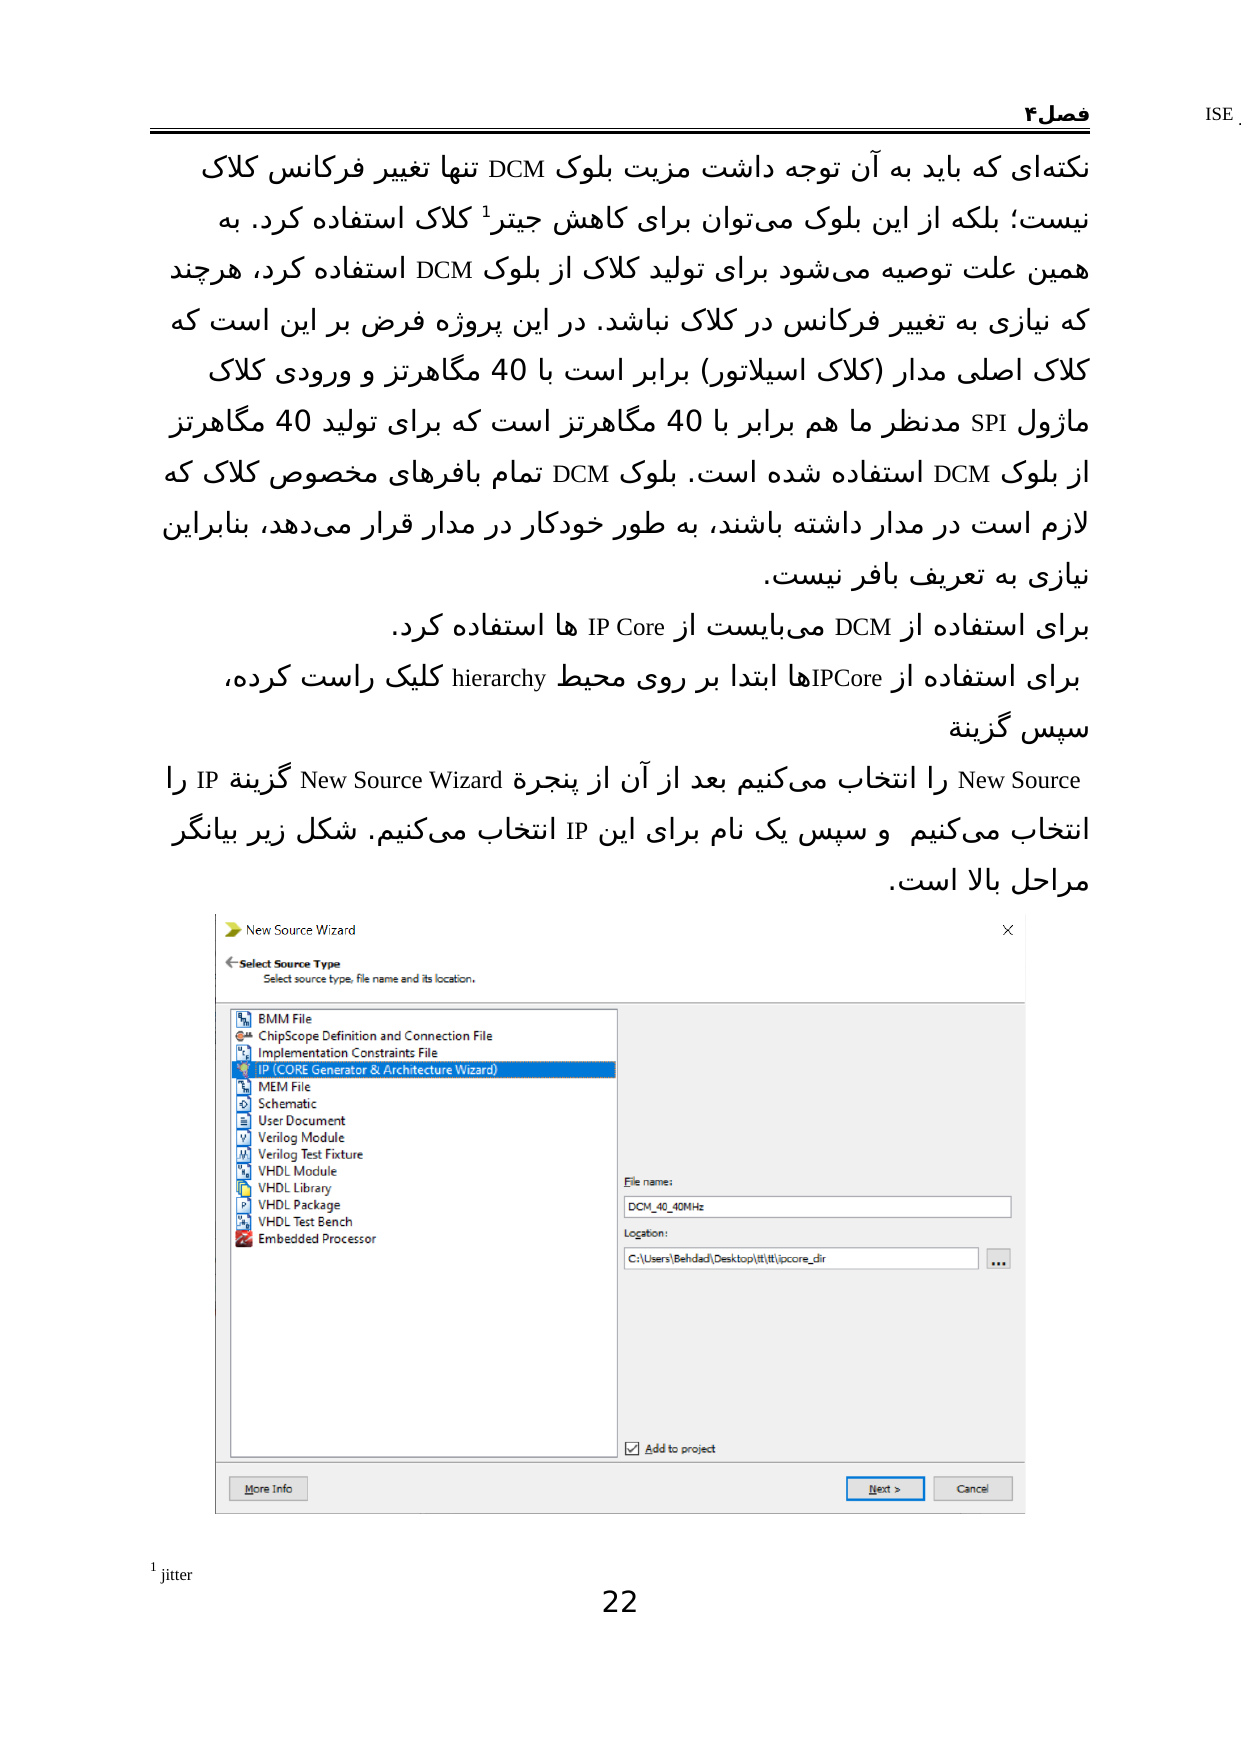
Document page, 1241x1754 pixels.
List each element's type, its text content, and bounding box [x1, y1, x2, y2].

text نکته‌ای که باید به آن توجه داشت مزیت بلوک DCM تنها تغییر فرکانس کلاک نیست؛ بلکه از این بلوک می‌توان برای کاهش جیتر کلاک استفاده کرد. به همین علت توصیه می‌شود برای تولید کلاک از بلوک DCM استفاده کرد، هرچند که نیازی به تغییر فرکانس در کلاک نباشد. در این پروژه فرض بر این است که کلاک اصلی مدار (کلاک اسیلاتور) برابر است با 40 مگاهرتز و ورودی کلاک ماژول SPI مدنظر ما هم برابر با 40 مگاهرتز است که برای تولید 40 مگاهرتز از بلوک DCM استفاده شده است. بلوک DCM تمام بافرهای مخصوص کلاک که لازم است در مدار داشته باشند، به طور خودکار در مدار قرار می‌دهد، بنابراین نیازی به تعریف بافر نیست. [150, 150, 1090, 591]
text برای استفاده از DCM می‌بایست از IP Core ها استفاده کرد. [150, 608, 1090, 642]
text برای استفاده از IPCoreها ابتدا بر روی محیط hierarchy کلیک راست کرده، سپس گزینة [150, 659, 1090, 744]
picture [215, 914, 1025, 1514]
text New Source را انتخاب می‌کنیم بعد از آن از پنجرة New Source Wizard گزینة IP را انتخاب می‌کنیم و سپس یک نام برای این IP انتخاب می‌کنیم. شکل زیر بیانگر مراحل بالا است. [150, 761, 1090, 897]
